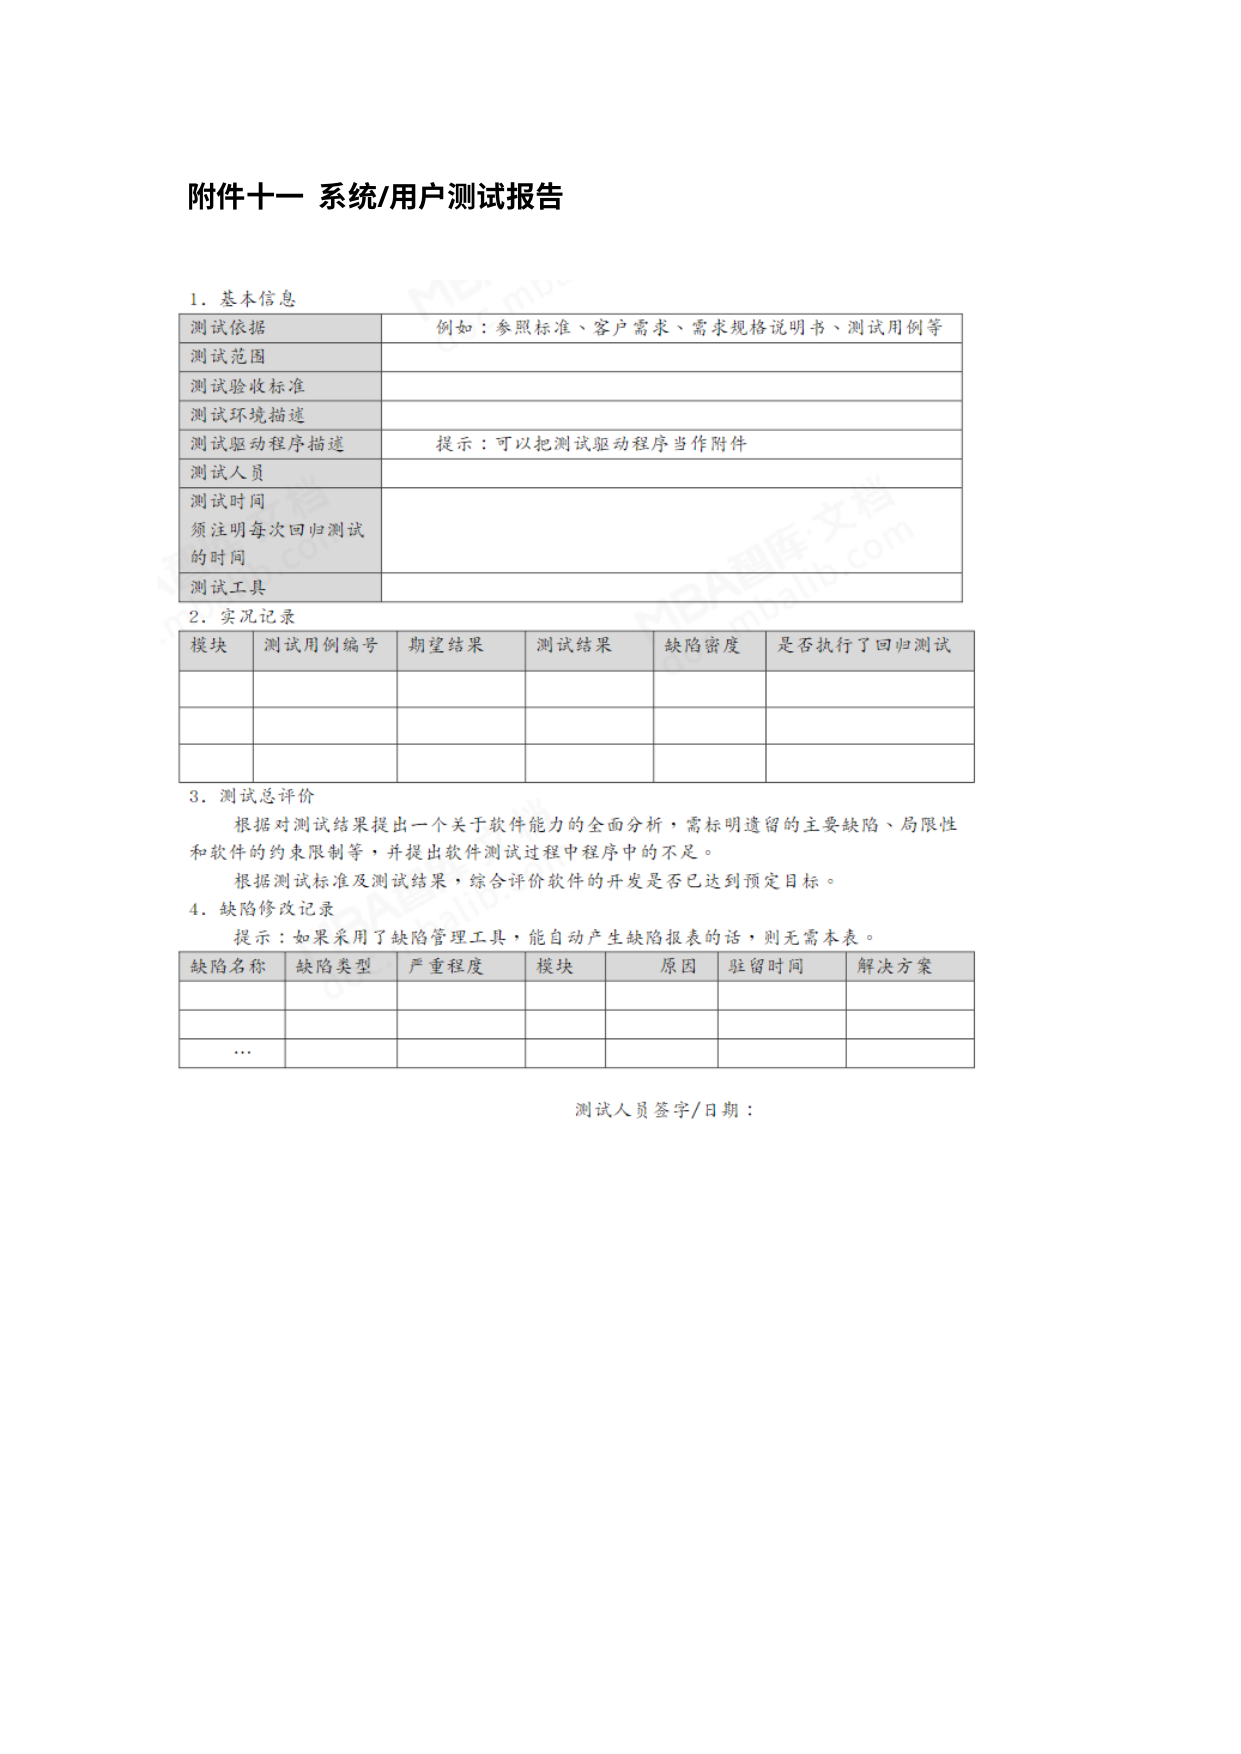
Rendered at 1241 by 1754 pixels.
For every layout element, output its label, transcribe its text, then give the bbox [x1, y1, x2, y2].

picture [157, 280, 1023, 1127]
subtitle 附件十一 系统/用户测试报告 [187, 162, 1053, 227]
